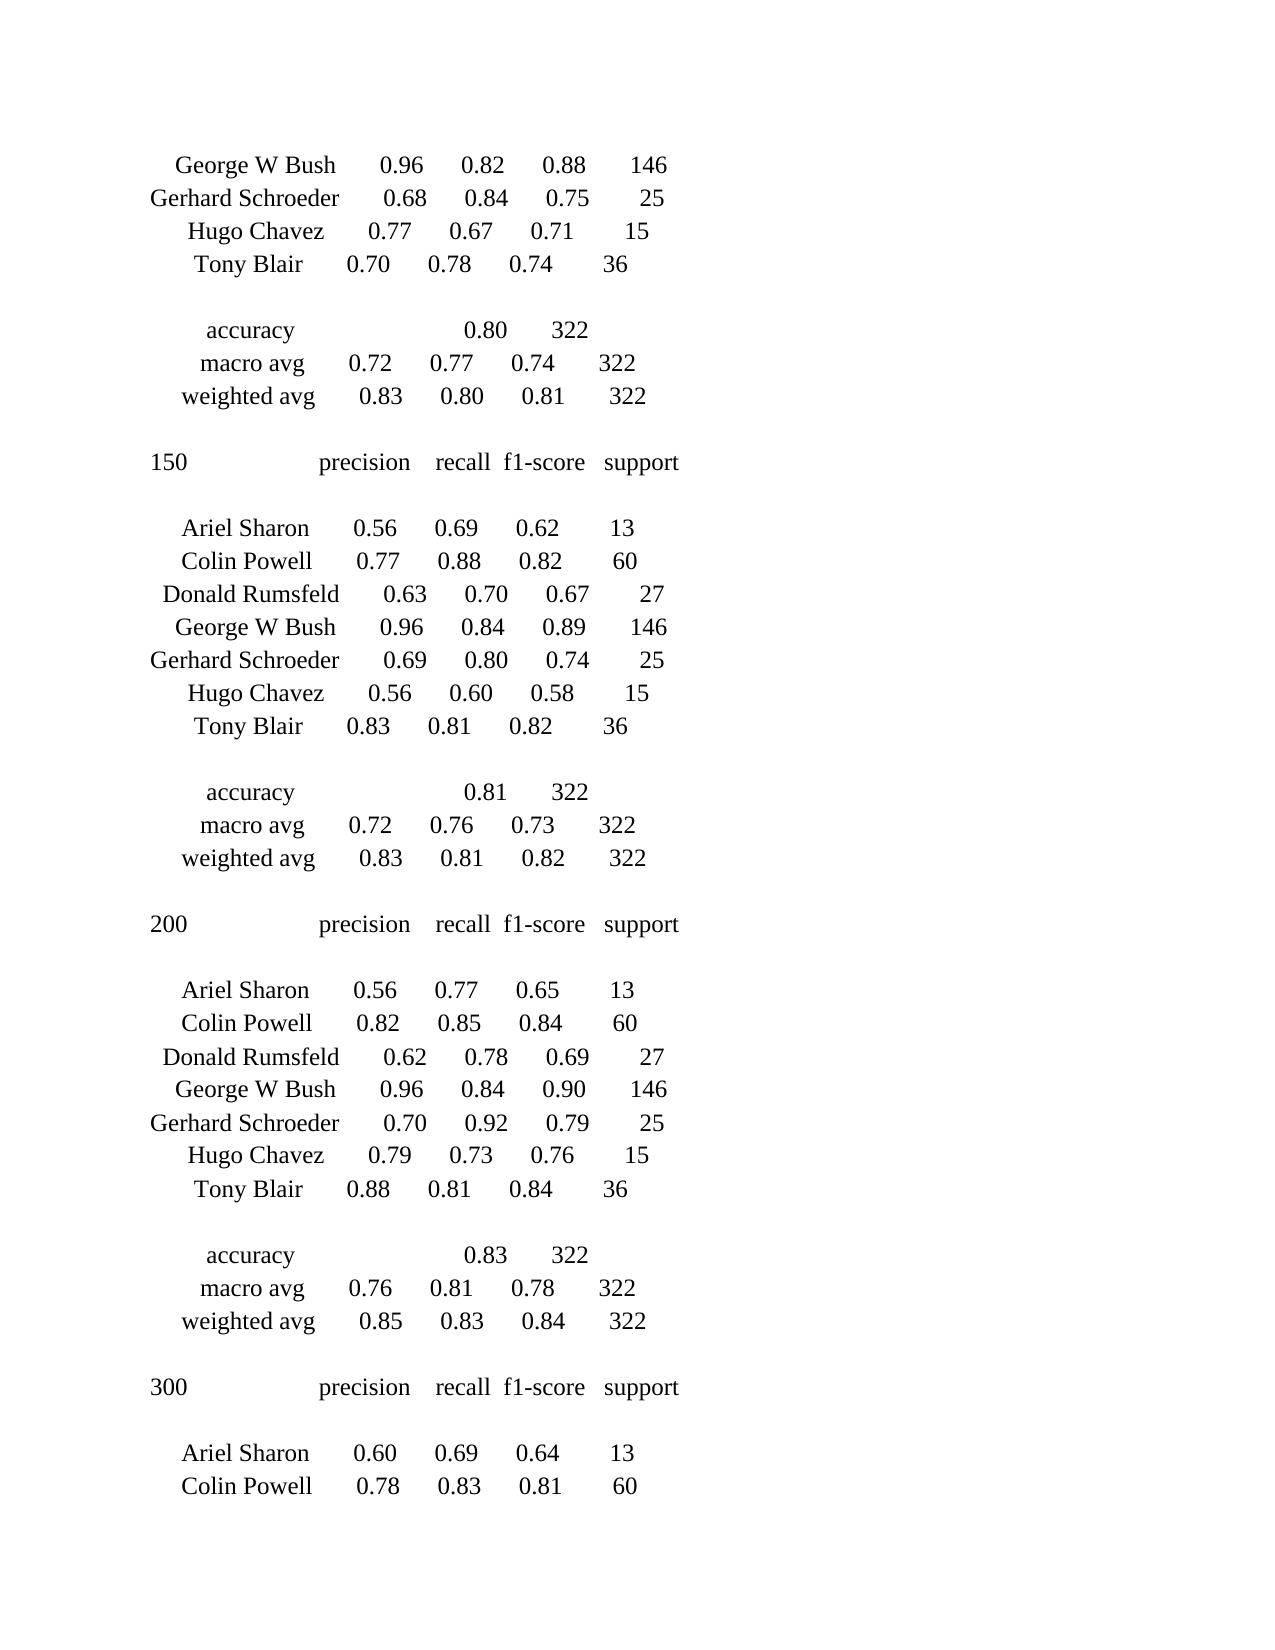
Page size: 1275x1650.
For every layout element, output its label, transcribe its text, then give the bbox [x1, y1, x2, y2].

text Gerhard Schroeder 0.70 0.92 0.79 25 [150, 1108, 1125, 1136]
text accuracy 0.83 322 [150, 1240, 1125, 1268]
text accuracy 0.81 322 [150, 777, 1125, 806]
text accuracy 0.80 322 [150, 315, 1125, 344]
text macro avg 0.72 0.77 0.74 322 [150, 348, 1125, 377]
text Donald Rumsfeld 0.63 0.70 0.67 27 [150, 579, 1125, 608]
text weighted avg 0.83 0.80 0.81 322 [150, 381, 1125, 410]
text Colin Powell 0.77 0.88 0.82 60 [150, 546, 1125, 575]
text Ariel Sharon 0.60 0.69 0.64 13 [150, 1438, 1125, 1467]
text Donald Rumsfeld 0.62 0.78 0.69 27 [150, 1042, 1125, 1070]
text weighted avg 0.85 0.83 0.84 322 [150, 1306, 1125, 1334]
text 150 precision recall f1-score support [150, 447, 1125, 476]
text Hugo Chavez 0.77 0.67 0.71 15 [150, 216, 1125, 245]
text Hugo Chavez 0.56 0.60 0.58 15 [150, 678, 1125, 707]
text 300 precision recall f1-score support [150, 1372, 1125, 1401]
text George W Bush 0.96 0.84 0.90 146 [150, 1074, 1125, 1103]
text George W Bush 0.96 0.84 0.89 146 [150, 612, 1125, 641]
text Tony Blair 0.83 0.81 0.82 36 [150, 711, 1125, 740]
text George W Bush 0.96 0.82 0.88 146 [150, 150, 1125, 179]
text Hugo Chavez 0.79 0.73 0.76 15 [150, 1141, 1125, 1169]
text Tony Blair 0.88 0.81 0.84 36 [150, 1174, 1125, 1202]
text macro avg 0.76 0.81 0.78 322 [150, 1273, 1125, 1301]
text 200 precision recall f1-score support [150, 909, 1125, 938]
text Tony Blair 0.70 0.78 0.74 36 [150, 249, 1125, 278]
text macro avg 0.72 0.76 0.73 322 [150, 810, 1125, 839]
text weighted avg 0.83 0.81 0.82 322 [150, 843, 1125, 872]
text Ariel Sharon 0.56 0.69 0.62 13 [150, 513, 1125, 542]
text Gerhard Schroeder 0.69 0.80 0.74 25 [150, 645, 1125, 674]
text Ariel Sharon 0.56 0.77 0.65 13 [150, 976, 1125, 1004]
text Colin Powell 0.82 0.85 0.84 60 [150, 1008, 1125, 1037]
text Colin Powell 0.78 0.83 0.81 60 [150, 1471, 1125, 1499]
text Gerhard Schroeder 0.68 0.84 0.75 25 [150, 183, 1125, 212]
